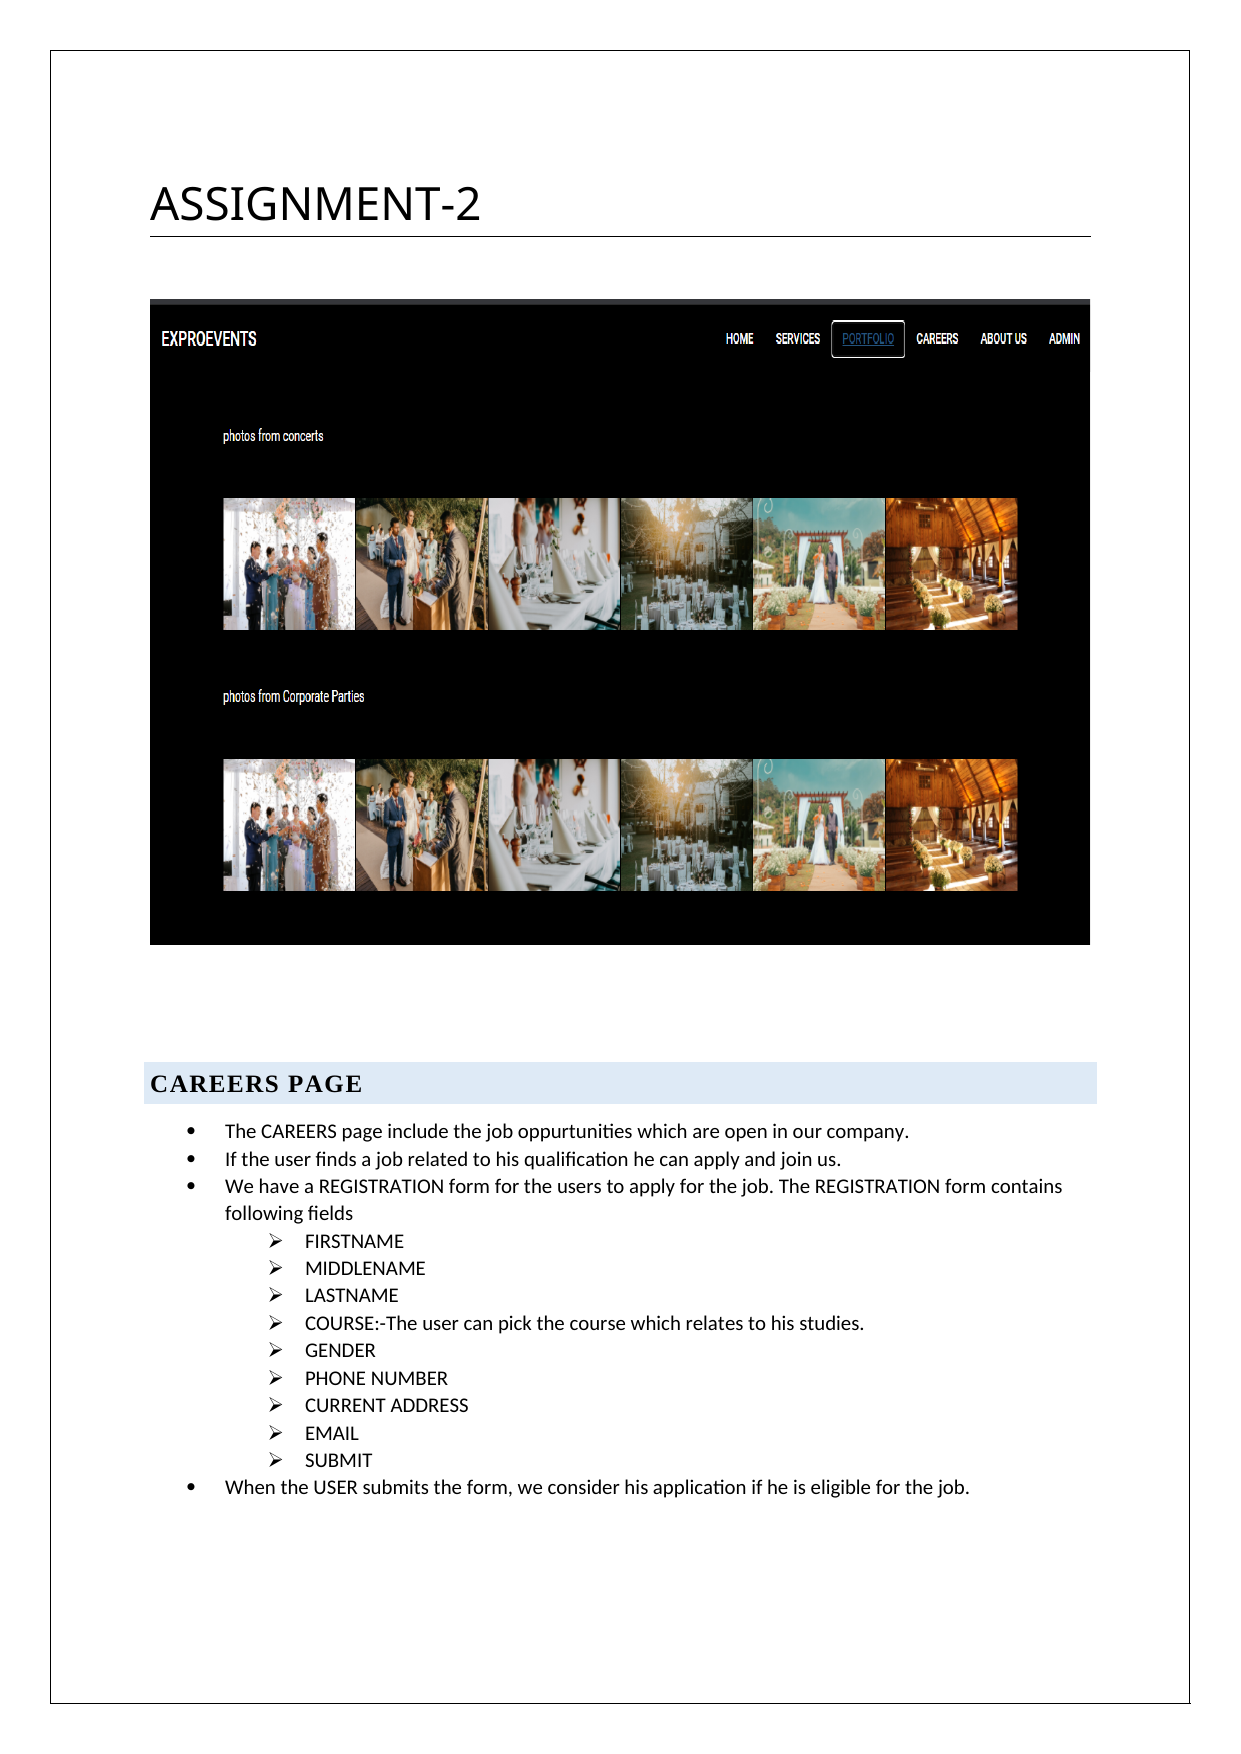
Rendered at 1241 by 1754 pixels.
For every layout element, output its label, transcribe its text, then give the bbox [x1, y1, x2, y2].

list LASTNAME [267, 1283, 1091, 1308]
subtitle CAREERS PAGE [150, 1069, 1091, 1097]
list If the user finds a job related to his qualification he can apply and join us. [187, 1146, 1091, 1171]
list MIDDLENAME [267, 1255, 1091, 1281]
list PHONE NUMBER [267, 1365, 1091, 1390]
list When the USER submits the form, we consider his application if he is eligible for the job. [187, 1474, 1091, 1500]
list FIRSTNAME [267, 1228, 1091, 1253]
list GENDER [267, 1337, 1091, 1363]
list EMAIL [267, 1420, 1091, 1445]
list The CAREERS page include the job oppurtunities which are open in our company. [187, 1118, 1091, 1144]
list CURRENT ADDRESS [267, 1392, 1091, 1418]
picture [150, 299, 1091, 945]
list COURSE:-The user can pick the course which relates to his studies. [267, 1310, 1091, 1336]
list We have a REGISTRATION form for the users to apply for the job. The REGISTRATION form contains following fields [187, 1173, 1091, 1226]
list SUBMIT [267, 1447, 1091, 1472]
